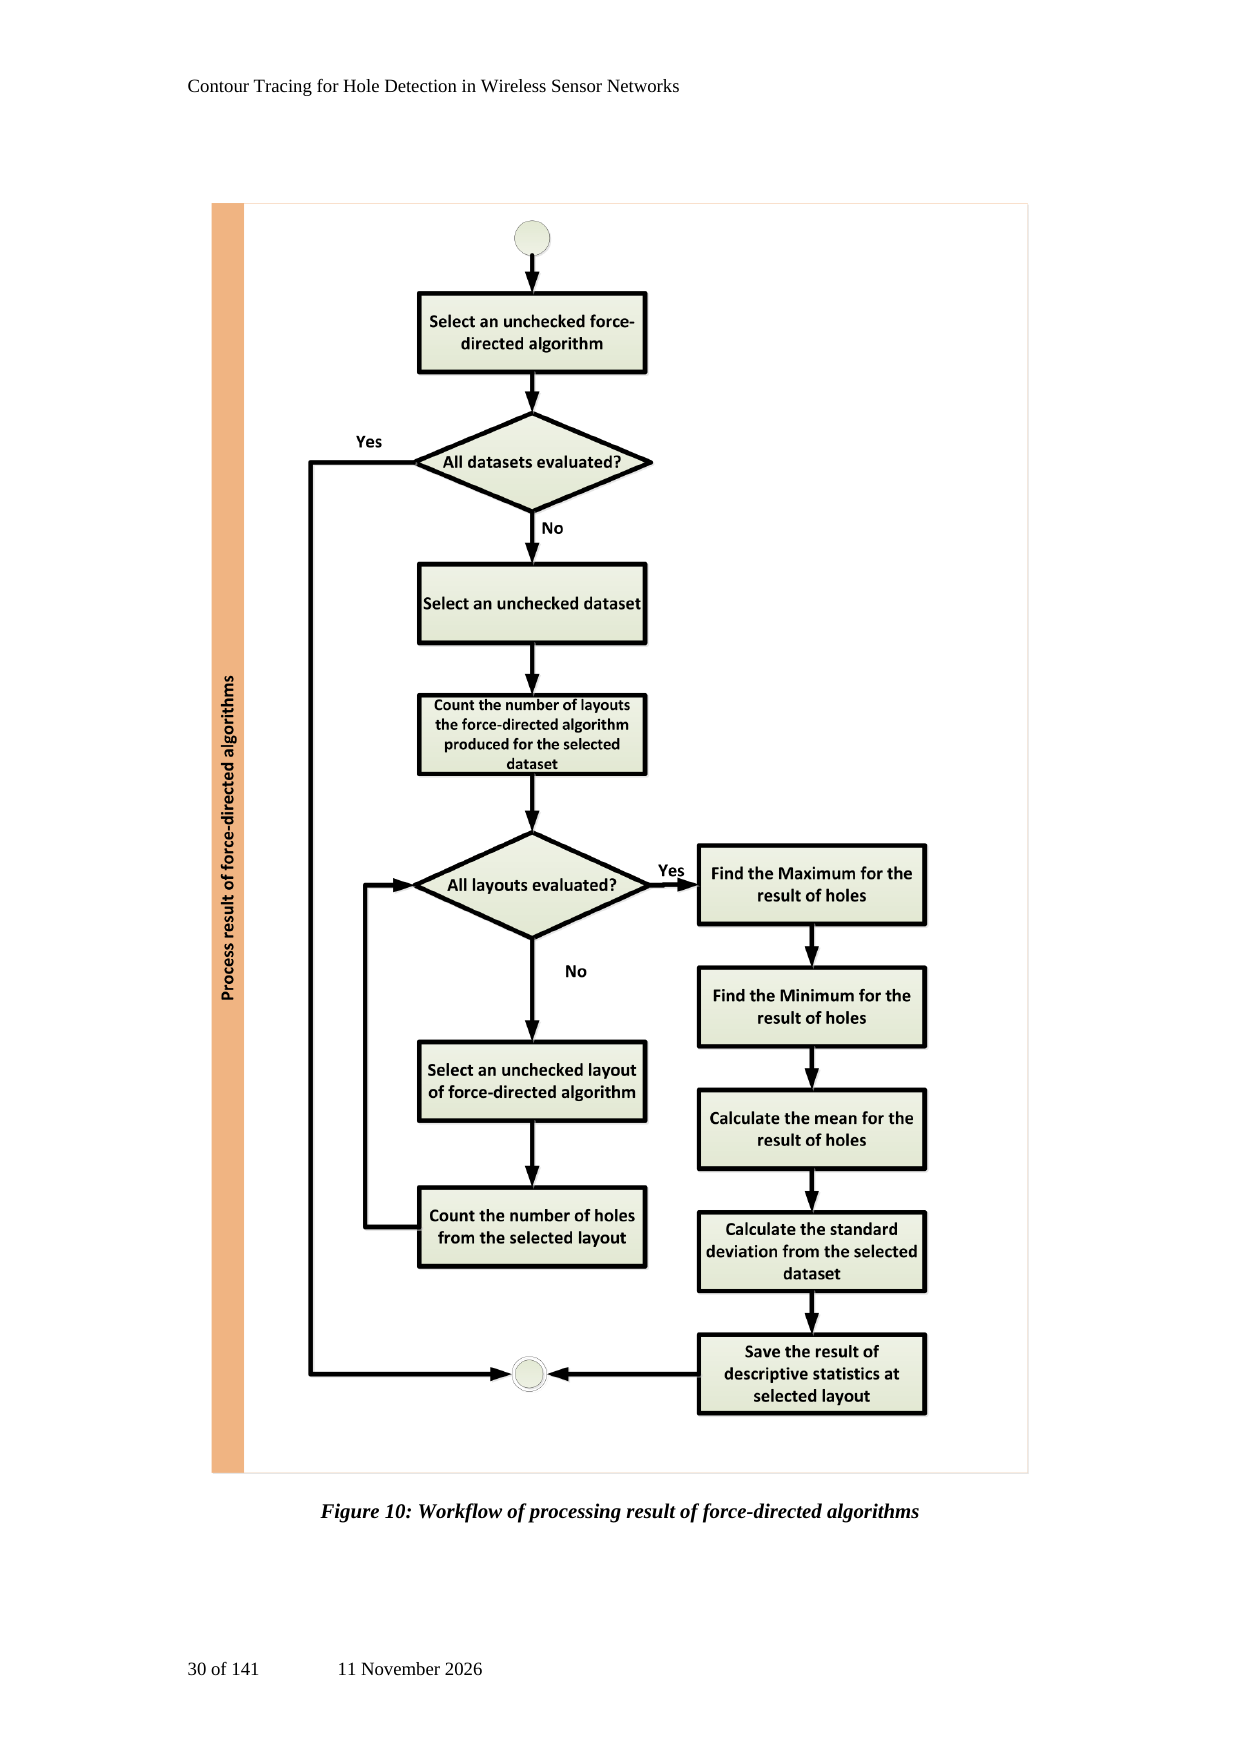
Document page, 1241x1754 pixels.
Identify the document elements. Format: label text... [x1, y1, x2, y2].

text Figure 10: Workflow of processing result of force-directed algorithms [187, 1499, 1053, 1523]
picture [211, 203, 1029, 1474]
